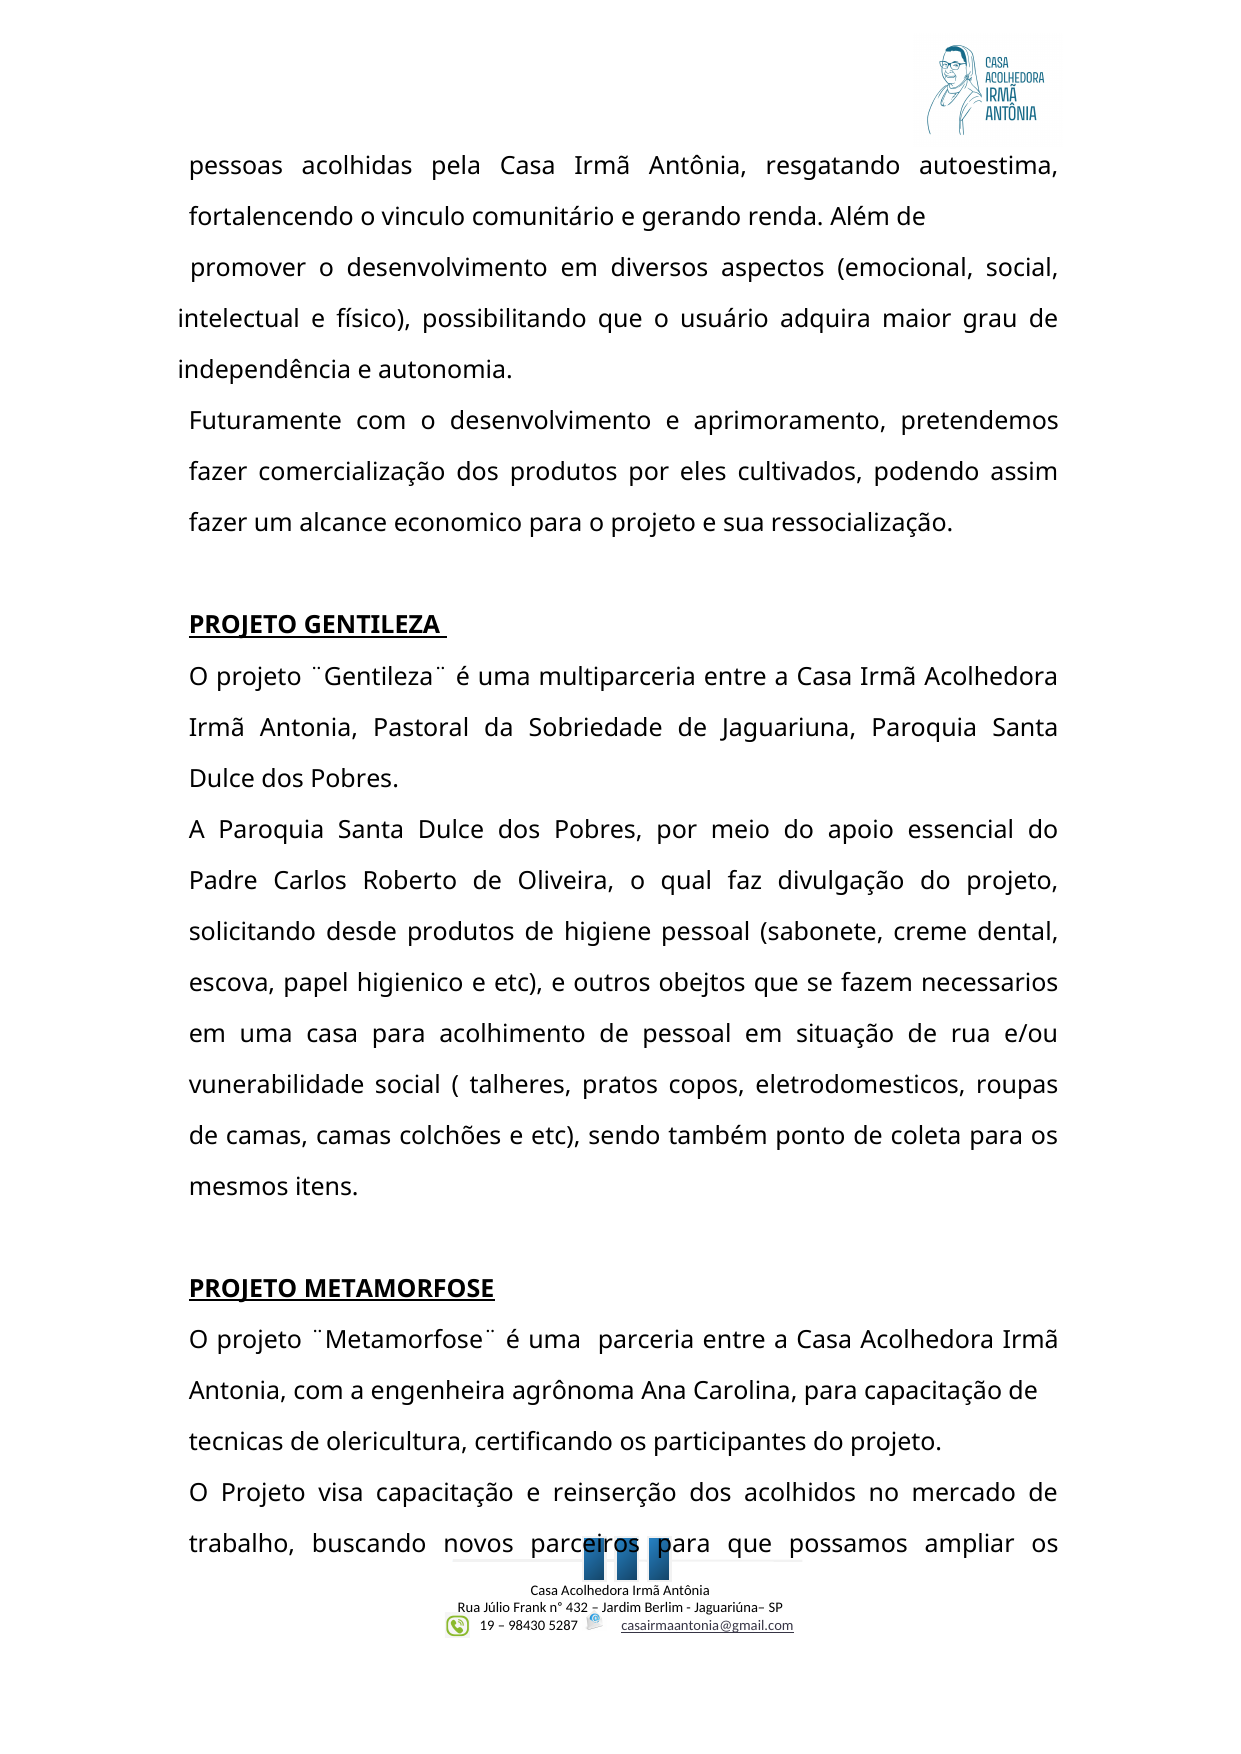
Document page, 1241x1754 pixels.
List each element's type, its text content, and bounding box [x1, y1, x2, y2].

text A Paroquia Santa Dulce dos Pobres, por meio do apoio essencial do Padre Carlos Roberto de Oliveira, o qual faz divulgação do projeto, solicitando desde produtos de higiene pessoal (sabonete, creme dental, escova, papel higienico e etc), e outros obejtos que se fazem necessarios em uma casa para acolhimento de pessoal em situação de rua e/ou vunerabilidade social ( talheres, pratos copos, eletrodomesticos, roupas de camas, camas colchões e etc), sendo também ponto de coleta para os mesmos itens. [188, 811, 1059, 1203]
picture [912, 33, 1063, 147]
text Projeto metamorfose [188, 1271, 1059, 1305]
text tecnicas de olericultura, certificando os participantes do projeto. [188, 1424, 1059, 1458]
text promover o desenvolvimento em diversos aspectos (emocional, social, intelectual e físico), possibilitando que o usuário adquira maior grau de independência e autonomia. [177, 250, 1059, 386]
text Futuramente com o desenvolvimento e aprimoramento, pretendemos fazer comercialização dos produtos por eles cultivados, podendo assim fazer um alcance economico para o projeto e sua ressocialização. [188, 403, 1059, 539]
picture [582, 1609, 607, 1631]
text Projeto Gentileza [188, 607, 1059, 641]
text O projeto ¨Gentileza¨ é uma multiparceria entre a Casa Irmã Acolhedora Irmã Antonia, Pastoral da Sobriedade de Jaguariuna, Paroquia Santa Dulce dos Pobres. [188, 658, 1059, 794]
picture [444, 1612, 470, 1638]
text O projeto ¨Metamorfose¨ é uma parceria entre a Casa Acolhedora Irmã Antonia, com a engenheira agrônoma Ana Carolina, para capacitação de [188, 1322, 1059, 1407]
